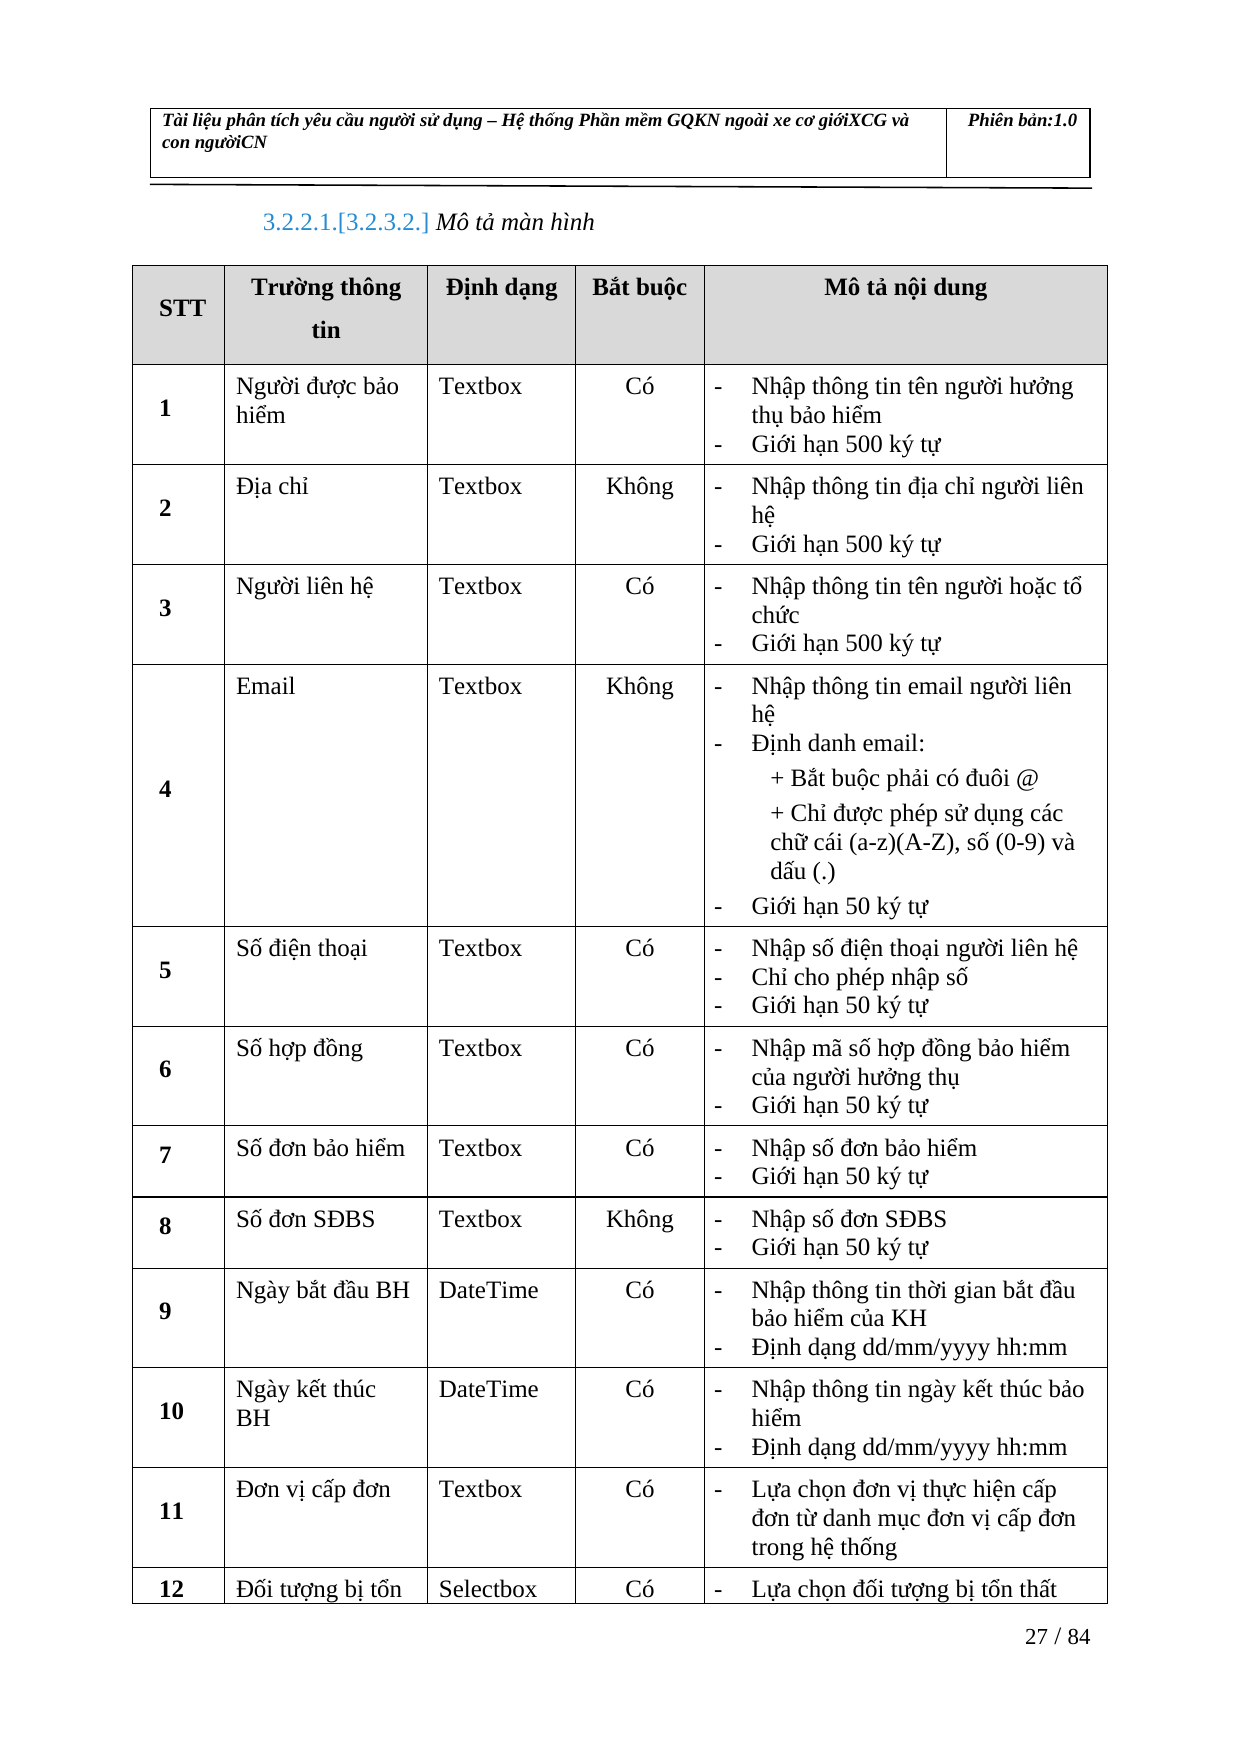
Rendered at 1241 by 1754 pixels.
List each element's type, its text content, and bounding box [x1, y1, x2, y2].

table_cell 6 [133, 1027, 224, 1125]
table_cell 10 [133, 1368, 224, 1467]
table_cell Nhập thông tin ngày kết thúc bảo hiểm Định dạng dd/mm/yyyy hh:mm [705, 1368, 1107, 1467]
table_cell Nhập thông tin tên người hưởng thụ bảo hiểm Giới hạn 500 ký tự [705, 365, 1107, 464]
table_cell Có [576, 365, 704, 464]
table_cell Có [576, 1468, 704, 1567]
table_header Trường thông tin [225, 266, 427, 364]
table_cell Số đơn bảo hiểm [225, 1126, 427, 1196]
table_cell 3 [133, 565, 224, 663]
table_cell Ngày bắt đầu BH [225, 1269, 427, 1367]
subtitle Mô tả màn hình [263, 207, 1090, 236]
table_cell Không [576, 665, 704, 926]
table_cell Có [576, 565, 704, 663]
table_cell Người liên hệ [225, 565, 427, 663]
table_cell Email [225, 665, 427, 926]
table_cell Nhập thông tin email người liên hệ Định danh email: + Bắt buộc phải có đuôi @ + Chỉ được phép sử dụng các chữ cái (a-z)(A-Z), số (0-9) và dấu (.) Giới hạn 50 ký tự [705, 665, 1107, 926]
table_cell Có [576, 1027, 704, 1125]
table_cell 5 [133, 927, 224, 1026]
table_cell 11 [133, 1468, 224, 1567]
table_cell Số hợp đồng [225, 1027, 427, 1125]
table_cell Textbox [428, 465, 575, 564]
table_cell Số đơn SĐBS [225, 1198, 427, 1267]
table_cell Nhập số đơn SĐBS Giới hạn 50 ký tự [705, 1198, 1107, 1267]
table_cell Có [576, 1568, 704, 1603]
table_cell Nhập số điện thoại người liên hệ Chỉ cho phép nhập số Giới hạn 50 ký tự [705, 927, 1107, 1026]
table_cell Nhập số đơn bảo hiểm Giới hạn 50 ký tự [705, 1126, 1107, 1196]
table_header Bắt buộc [576, 266, 704, 364]
table_cell Đơn vị cấp đơn [225, 1468, 427, 1567]
table_cell Không [576, 465, 704, 564]
table_cell 7 [133, 1126, 224, 1196]
table_cell Textbox [428, 365, 575, 464]
table_cell Nhập thông tin thời gian bắt đầu bảo hiểm của KH Định dạng dd/mm/yyyy hh:mm [705, 1269, 1107, 1367]
table_cell 2 [133, 465, 224, 564]
table_cell Textbox [428, 1468, 575, 1567]
table_cell Địa chỉ [225, 465, 427, 564]
table_cell Textbox [428, 1027, 575, 1125]
table_cell Textbox [428, 665, 575, 926]
table_cell Textbox [428, 1126, 575, 1196]
table_cell Textbox [428, 927, 575, 1026]
table_cell 4 [133, 665, 224, 926]
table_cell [225, 1568, 427, 1603]
table_cell Có [576, 927, 704, 1026]
table_cell Textbox [428, 1198, 575, 1267]
table_cell Ngày kết thúc BH [225, 1368, 427, 1467]
table_cell Có [576, 1368, 704, 1467]
table_header Mô tả nội dung [705, 266, 1107, 364]
table_cell 8 [133, 1198, 224, 1267]
table_cell Có [576, 1126, 704, 1196]
table_cell Số điện thoại [225, 927, 427, 1026]
table_cell Nhập thông tin tên người hoặc tổ chức Giới hạn 500 ký tự [705, 565, 1107, 663]
table_cell 1 [133, 365, 224, 464]
table_header STT [133, 266, 224, 364]
table_cell Có [576, 1269, 704, 1367]
table_cell Người được bảo hiểm [225, 365, 427, 464]
table_cell 12 [133, 1568, 224, 1603]
table_cell Nhập mã số hợp đồng bảo hiểm của người hưởng thụ Giới hạn 50 ký tự [705, 1027, 1107, 1125]
table_cell DateTime [428, 1368, 575, 1467]
table_cell Textbox [428, 565, 575, 663]
table_cell Nhập thông tin địa chỉ người liên hệ Giới hạn 500 ký tự [705, 465, 1107, 564]
table_cell Không [576, 1198, 704, 1267]
table_cell Lựa chọn đơn vị thực hiện cấp đơn từ danh mục đơn vị cấp đơn trong hệ thống [705, 1468, 1107, 1567]
table_header Định dạng [428, 266, 575, 364]
table_cell Selectbox [428, 1568, 575, 1603]
table_cell 9 [133, 1269, 224, 1367]
table_cell DateTime [428, 1269, 575, 1367]
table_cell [705, 1568, 1107, 1603]
